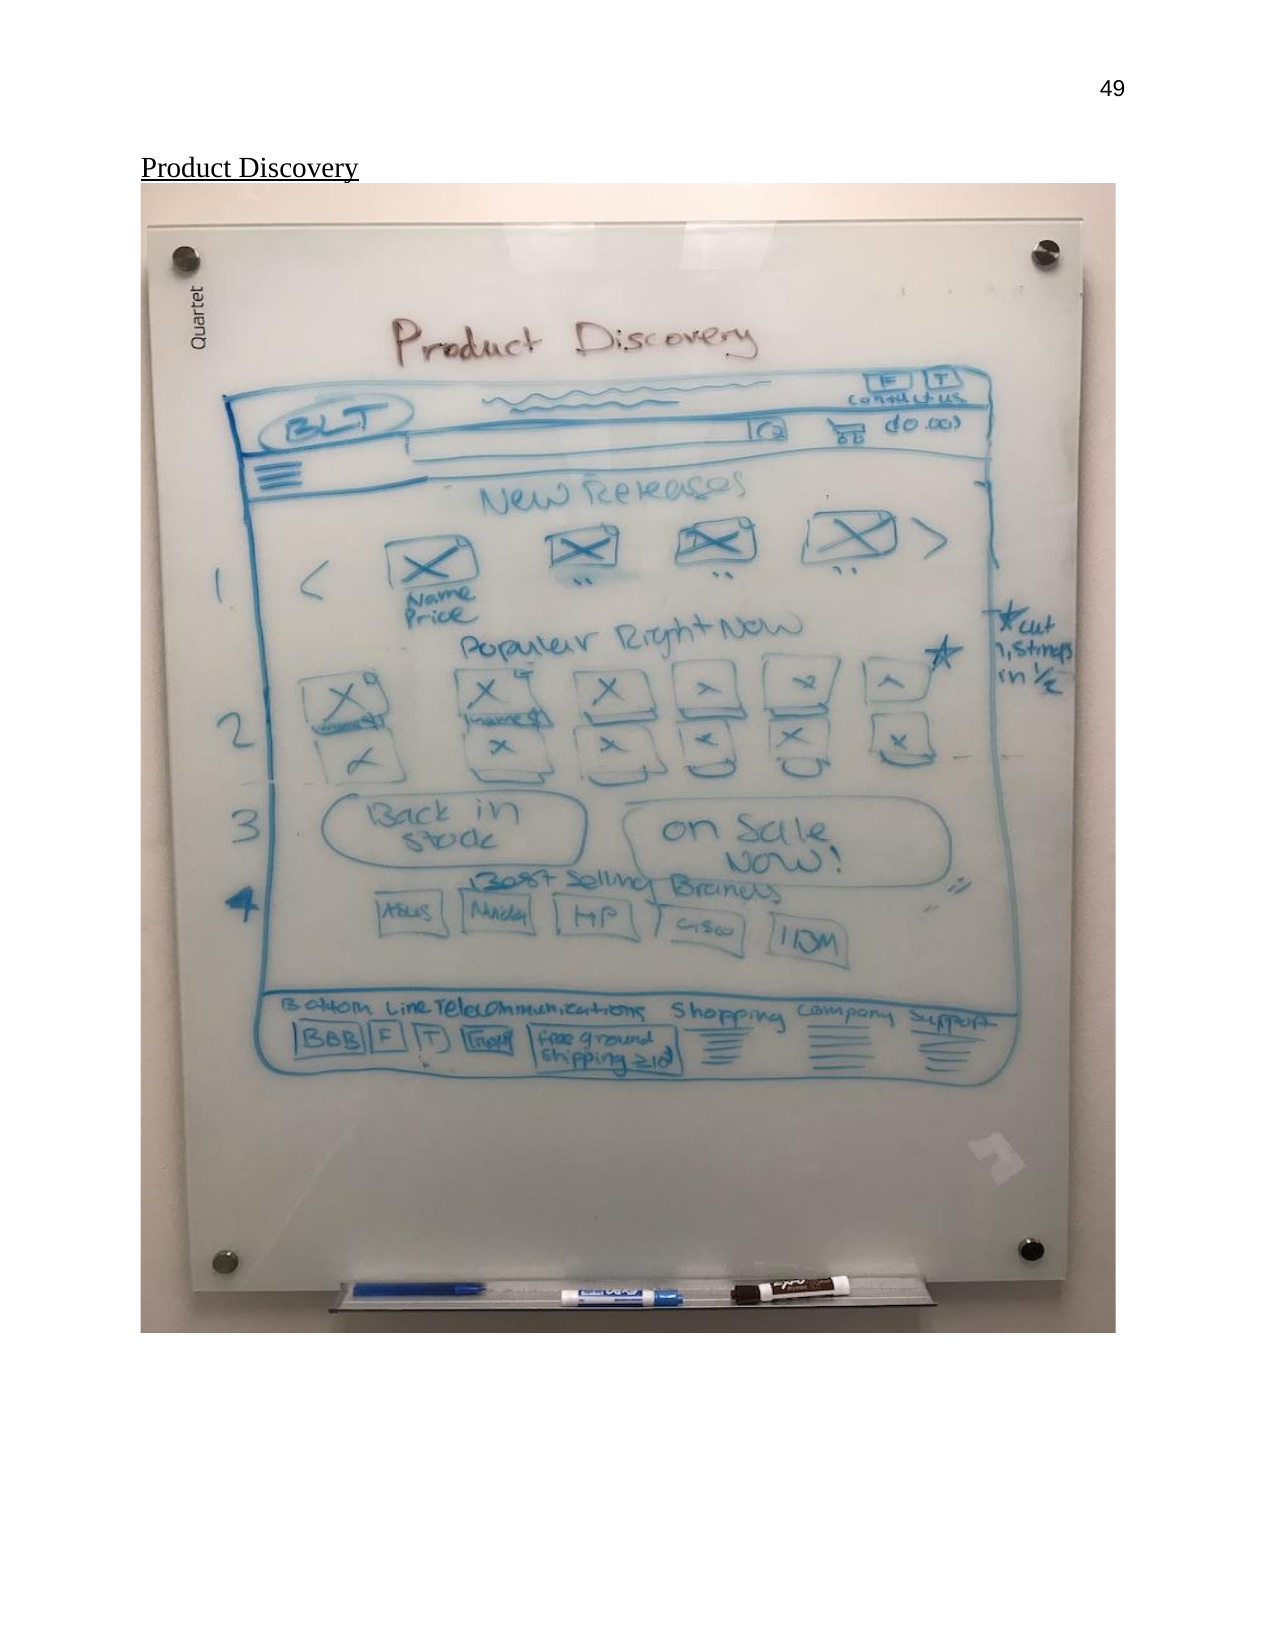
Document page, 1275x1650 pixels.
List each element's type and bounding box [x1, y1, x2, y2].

picture [140, 183, 1116, 1333]
subtitle [141, 150, 1125, 1333]
